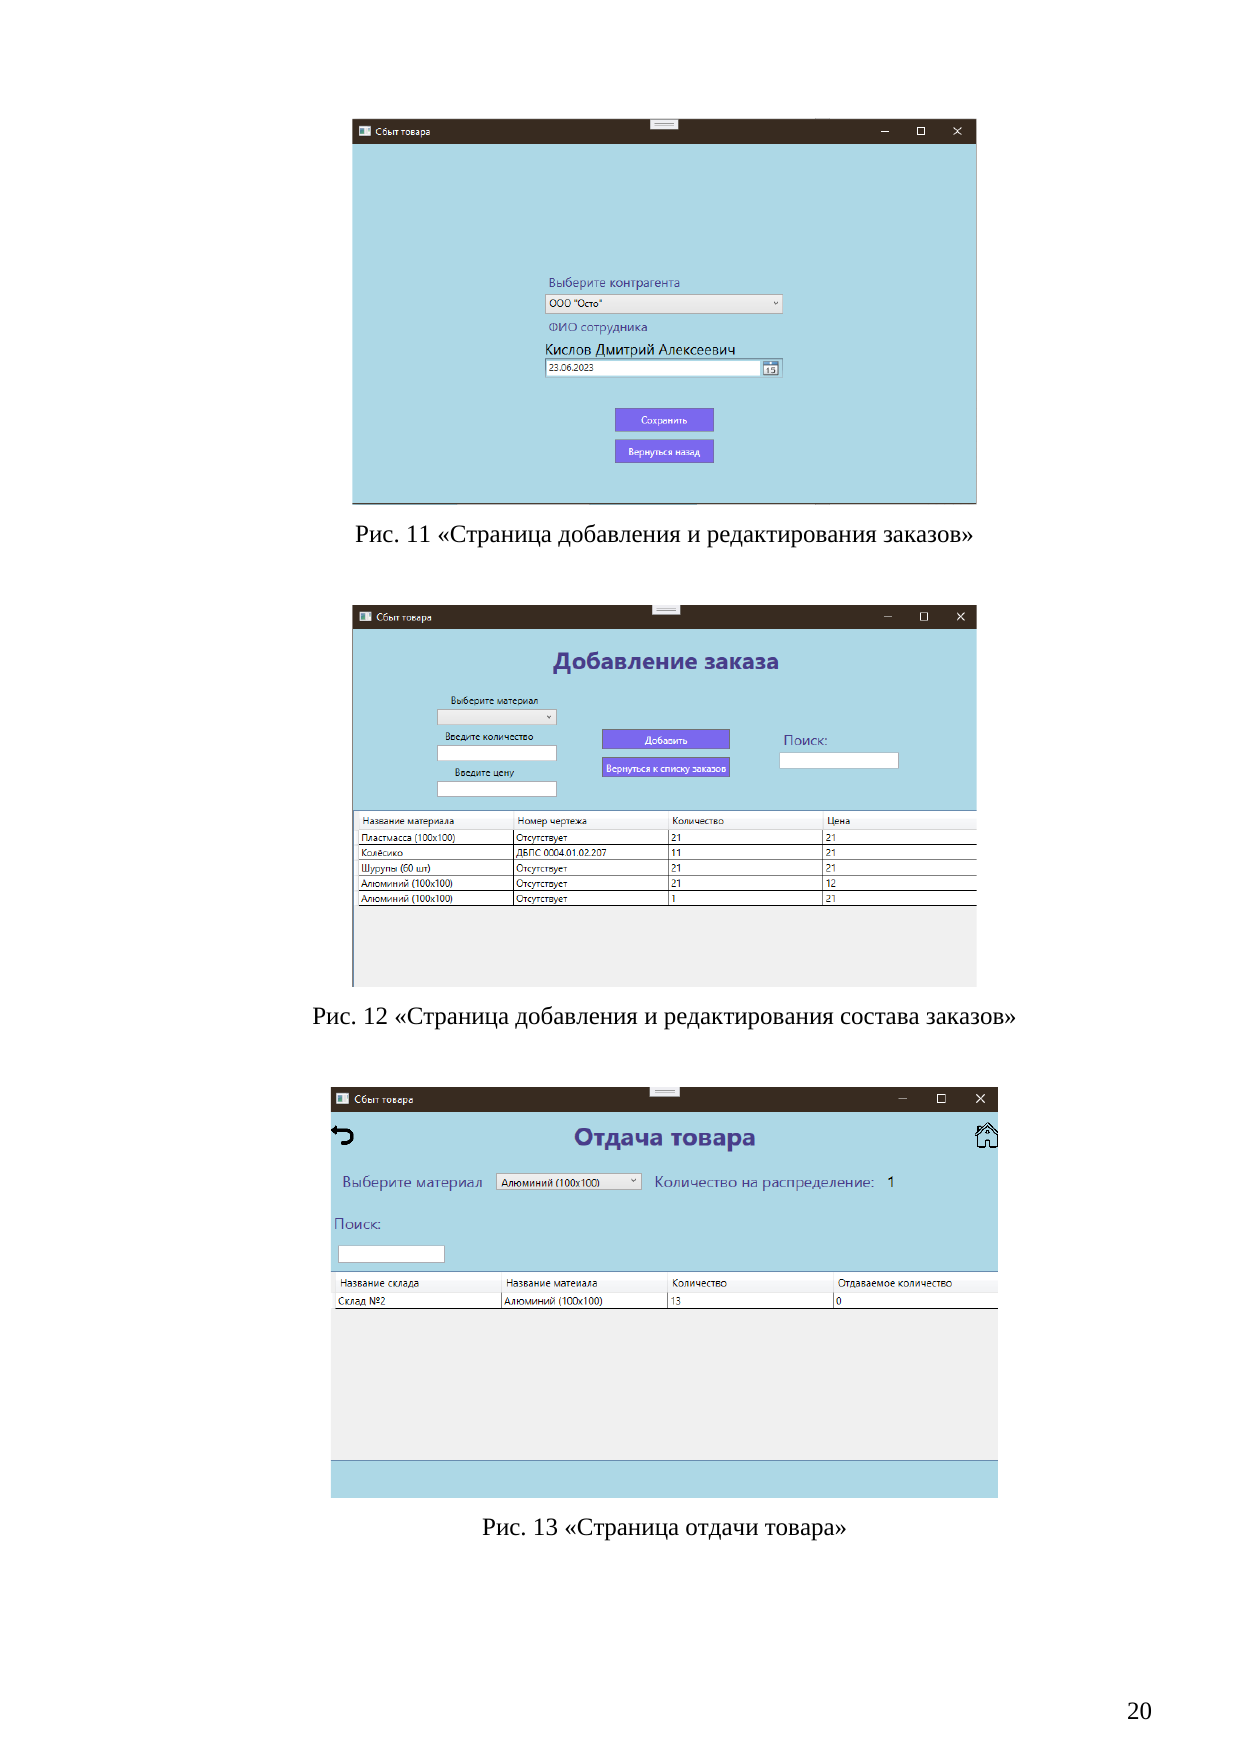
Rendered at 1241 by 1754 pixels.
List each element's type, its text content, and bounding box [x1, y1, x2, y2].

picture [352, 605, 977, 987]
text Рис. 11 «Страница добавления и редактирования заказов» [177, 519, 1152, 548]
picture [330, 1087, 998, 1498]
text Рис. 12 «Страница добавления и редактирования состава заказов» [177, 1001, 1152, 1030]
text Рис. 13 «Страница отдачи товара» [177, 1512, 1152, 1541]
picture [352, 118, 977, 505]
